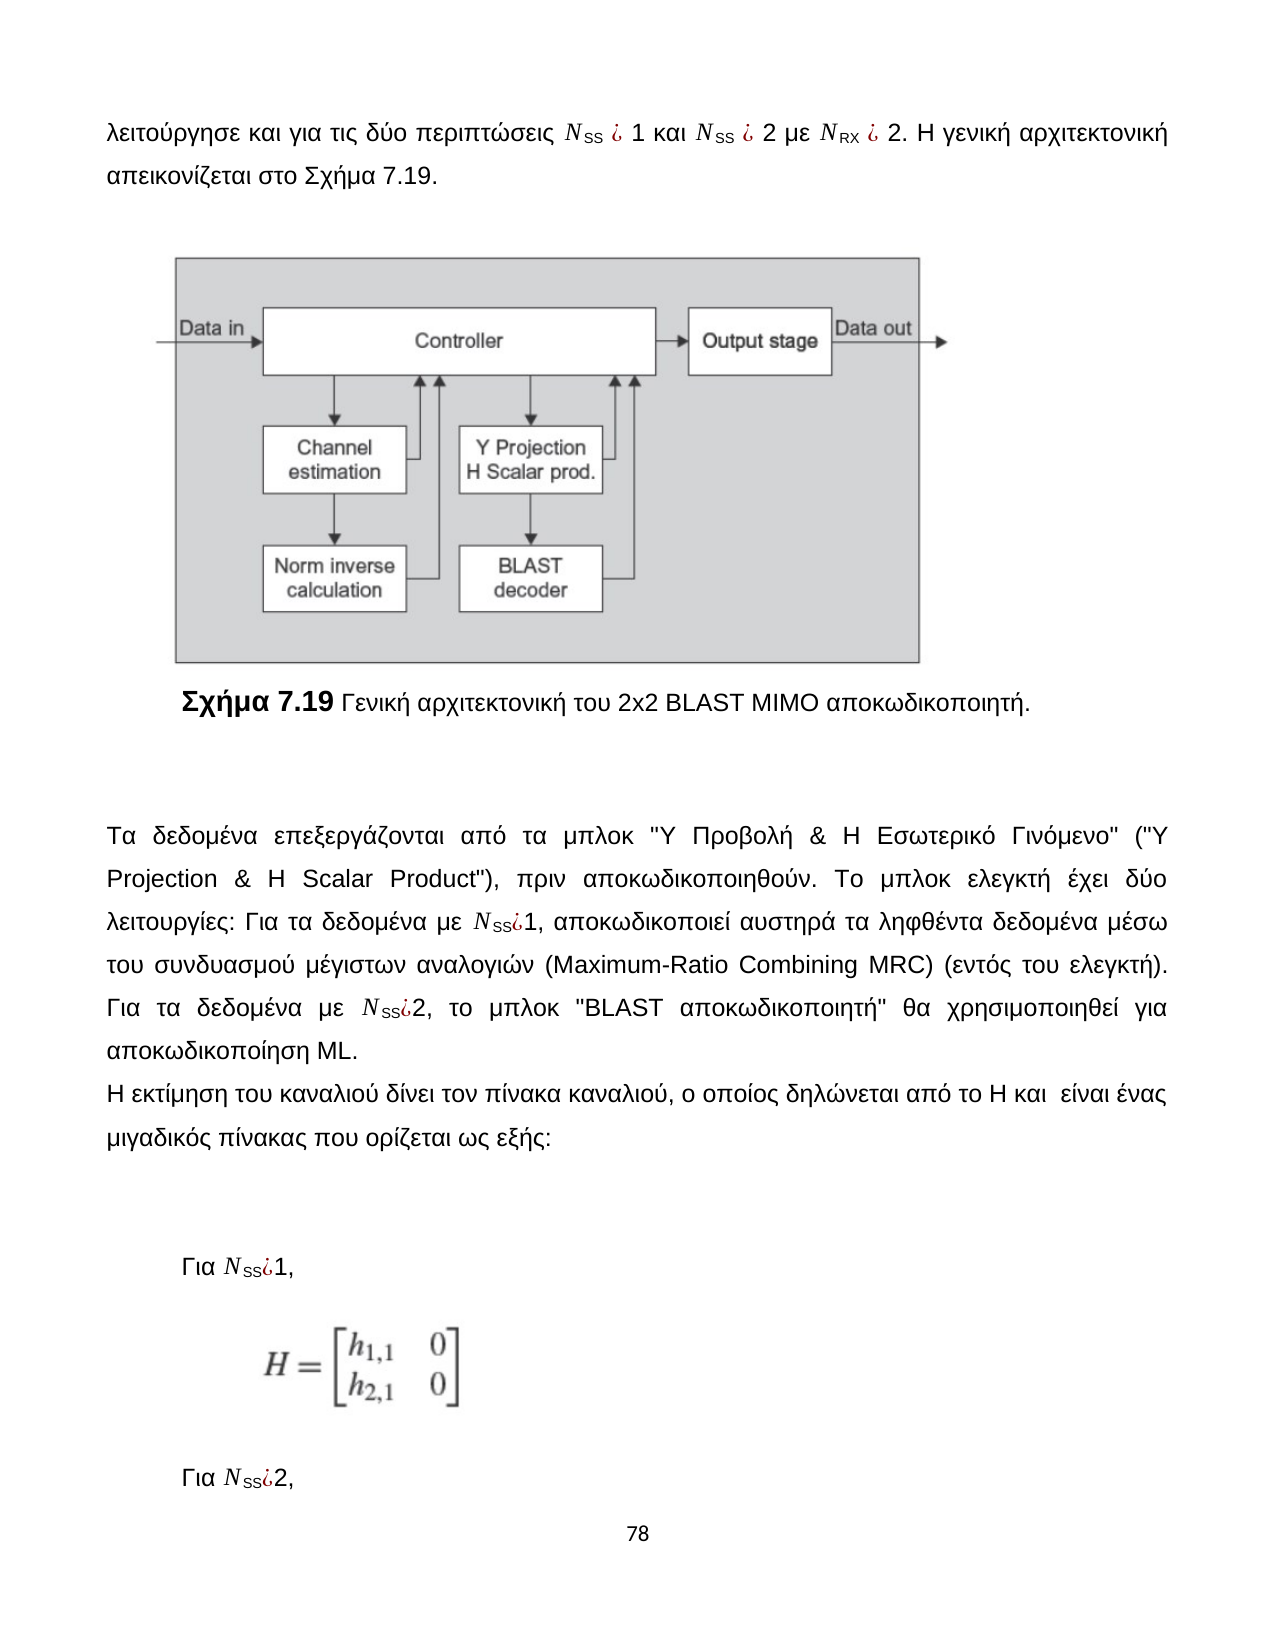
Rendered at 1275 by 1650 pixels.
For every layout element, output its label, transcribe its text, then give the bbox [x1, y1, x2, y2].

text Για SS1, [106, 1252, 1169, 1281]
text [106, 118, 1169, 190]
text Για SS2, [106, 1463, 1169, 1492]
picture [181, 1295, 633, 1450]
picture [106, 247, 1126, 671]
text Η εκτίμηση του καναλιού δίνει τον πίνακα καναλιού, ο οποίος δηλώνεται από το Η και είναι ένας μιγαδικός πίνακας που ορίζεται ως εξής: [106, 1079, 1169, 1151]
text Σχήμα 7.19 Γενική αρχιτεκτονική του 2x2 BLAST MIMO αποκωδικοποιητή. [181, 684, 1169, 718]
text Τα δεδομένα επεξεργάζονται από τα μπλοκ "Y Προβολή & Η Εσωτερικό Γινόμενο" ("Y Projection & H Scalar Product"), πριν αποκωδικοποιηθούν. Το μπλοκ ελεγκτή έχει δύο λειτουργίες: Για τα δεδομένα με SS1, αποκωδικοποιεί αυστηρά τα ληφθέντα δεδομένα μέσω του συνδυασμού μέγιστων αναλογιών (Μaximum-Ratio Combining MRC) (εντός του ελεγκτή). Για τα δεδομένα με SS2, το μπλοκ "BLAST αποκωδικοποιητή" θα χρησιμοποιηθεί για αποκωδικοποίηση ML. [106, 821, 1169, 1065]
